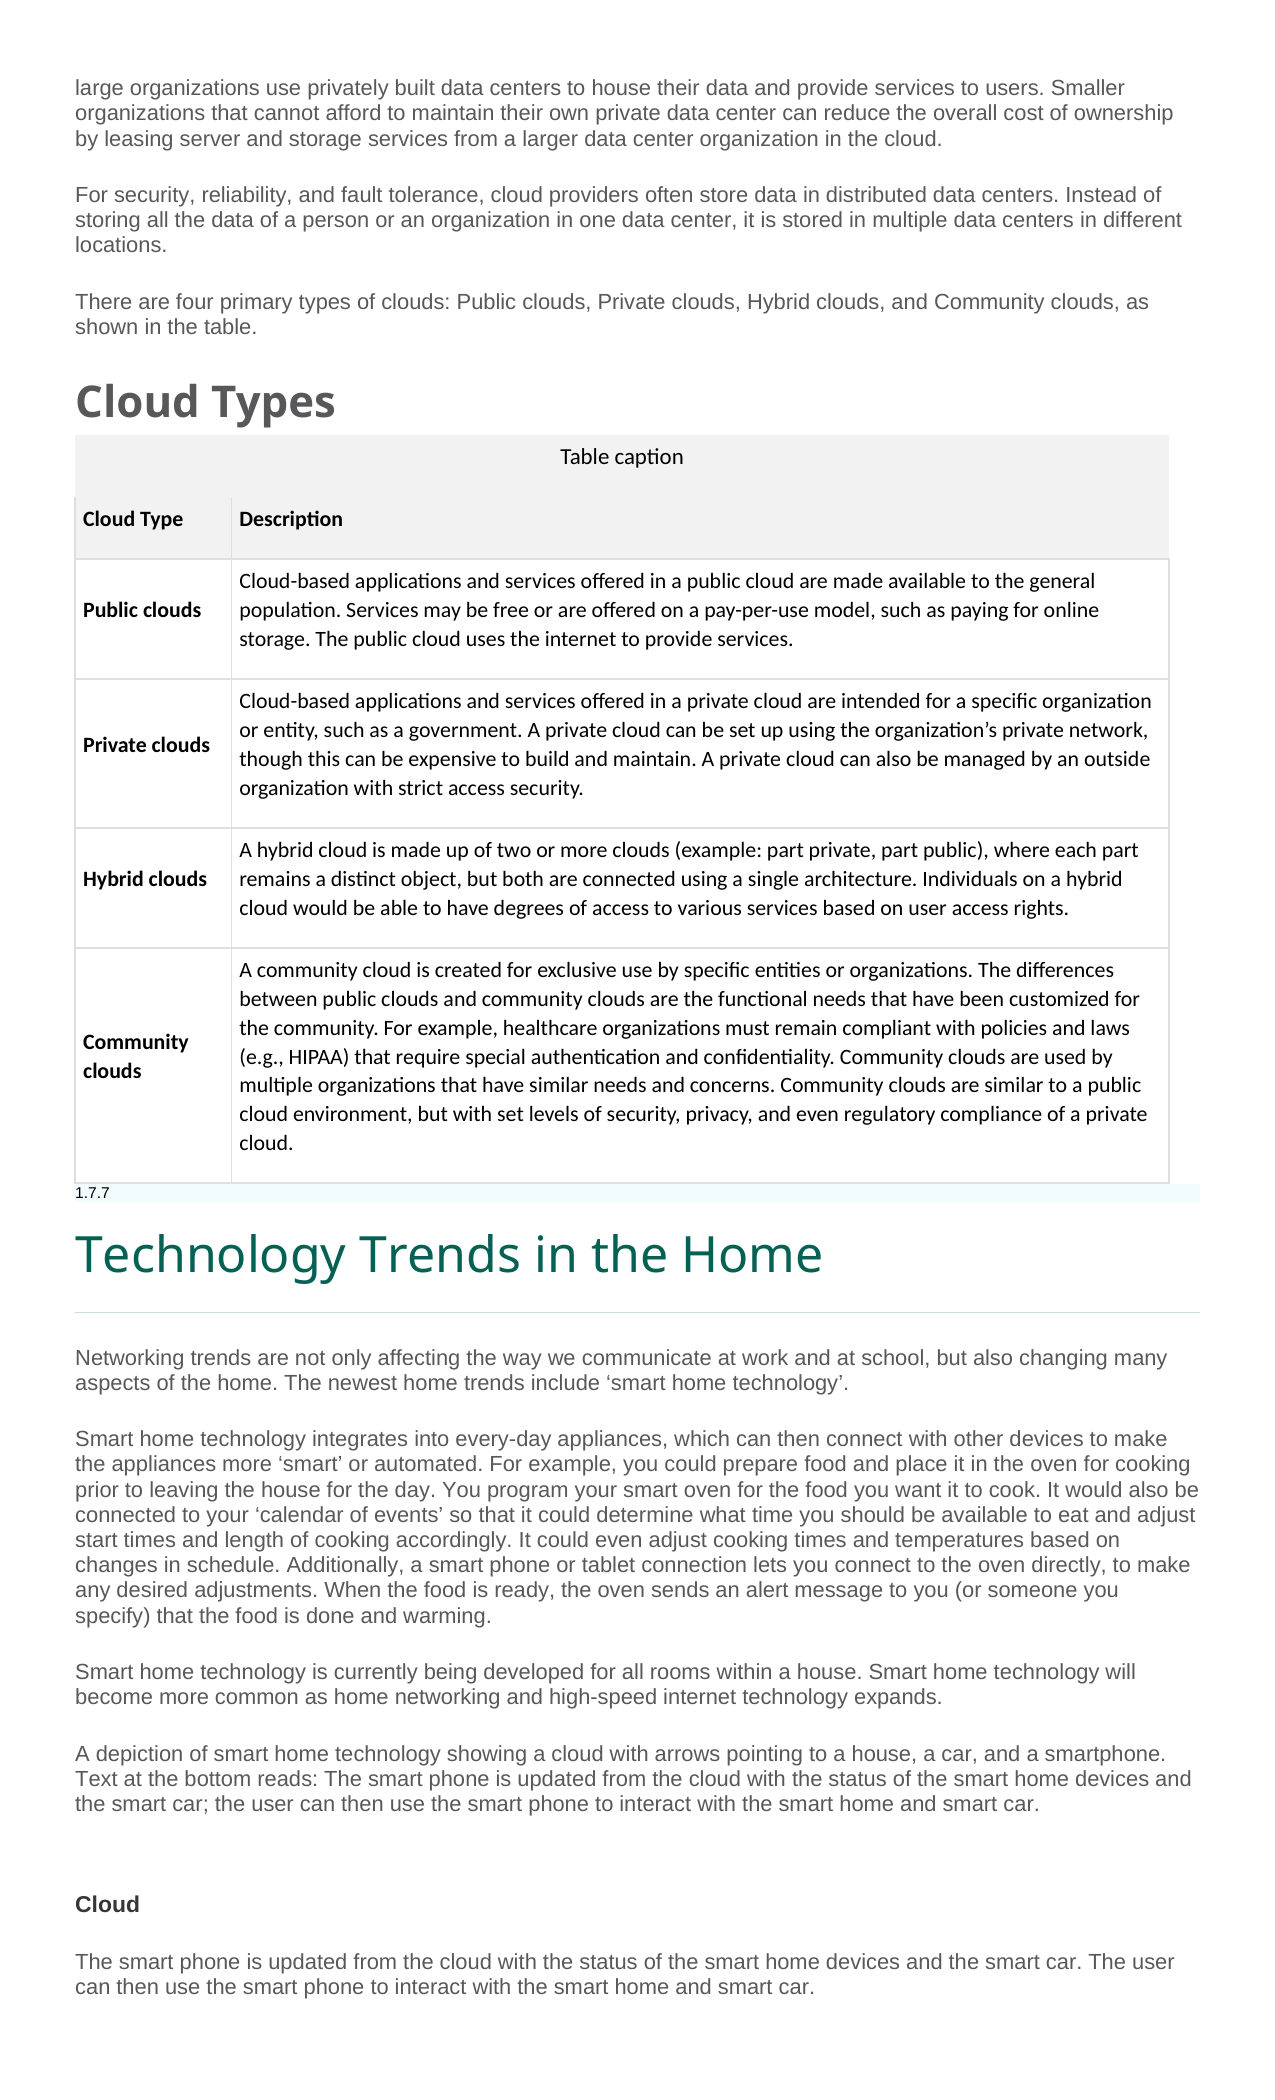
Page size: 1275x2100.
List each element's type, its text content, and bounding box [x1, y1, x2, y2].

subtitle Cloud Types [75, 370, 1200, 430]
text Cloud [75, 1891, 1200, 1918]
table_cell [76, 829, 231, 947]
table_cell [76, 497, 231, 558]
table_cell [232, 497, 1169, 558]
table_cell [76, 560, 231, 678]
text 1.7.7 [75, 1184, 1200, 1202]
subtitle Technology Trends in the Home [75, 1218, 1200, 1312]
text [75, 75, 1200, 151]
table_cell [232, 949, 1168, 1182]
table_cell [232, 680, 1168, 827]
text Smart home technology integrates into every-day appliances, which can then connect with other devices to make the appliances more ‘smart’ or automated. For example, you could prepare food and place it in the oven for cooking prior to leaving the house for the day. You program your smart oven for the food you want it to cook. It would also be connected to your ‘calendar of events’ so that it could determine what time you should be available to eat and adjust start times and length of cooking accordingly. It could even adjust cooking times and temperatures based on changes in schedule. Additionally, a smart phone or tablet connection lets you connect to the oven directly, to make any desired adjustments. When the food is ready, the oven sends an alert message to you (or someone you specify) that the food is done and warming. [75, 1426, 1200, 1628]
text There are four primary types of clouds: Public clouds, Private clouds, Hybrid clouds, and Community clouds, as shown in the table. [75, 289, 1200, 339]
text The smart phone is updated from the cloud with the status of the smart home devices and the smart car. The user can then use the smart phone to interact with the smart home and smart car. [75, 1949, 1200, 1999]
text Smart home technology is currently being developed for all rooms within a house. Smart home technology will become more common as home networking and high-speed internet technology expands. [75, 1659, 1200, 1709]
text For security, reliability, and fault tolerance, cloud providers often store data in distributed data centers. Instead of storing all the data of a person or an organization in one data center, it is stored in multiple data centers in different locations. [75, 182, 1200, 257]
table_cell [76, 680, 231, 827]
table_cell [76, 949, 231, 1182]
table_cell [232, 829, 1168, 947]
text A depiction of smart home technology showing a cloud with arrows pointing to a house, a car, and a smartphone. Text at the bottom reads: The smart phone is updated from the cloud with the status of the smart home devices and the smart car; the user can then use the smart phone to interact with the smart home and smart car. [75, 1741, 1200, 1816]
text Networking trends are not only affecting the way we communicate at work and at school, but also changing many aspects of the home. The newest home trends include ‘smart home technology’. [75, 1344, 1200, 1395]
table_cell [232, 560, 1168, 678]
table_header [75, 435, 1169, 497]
